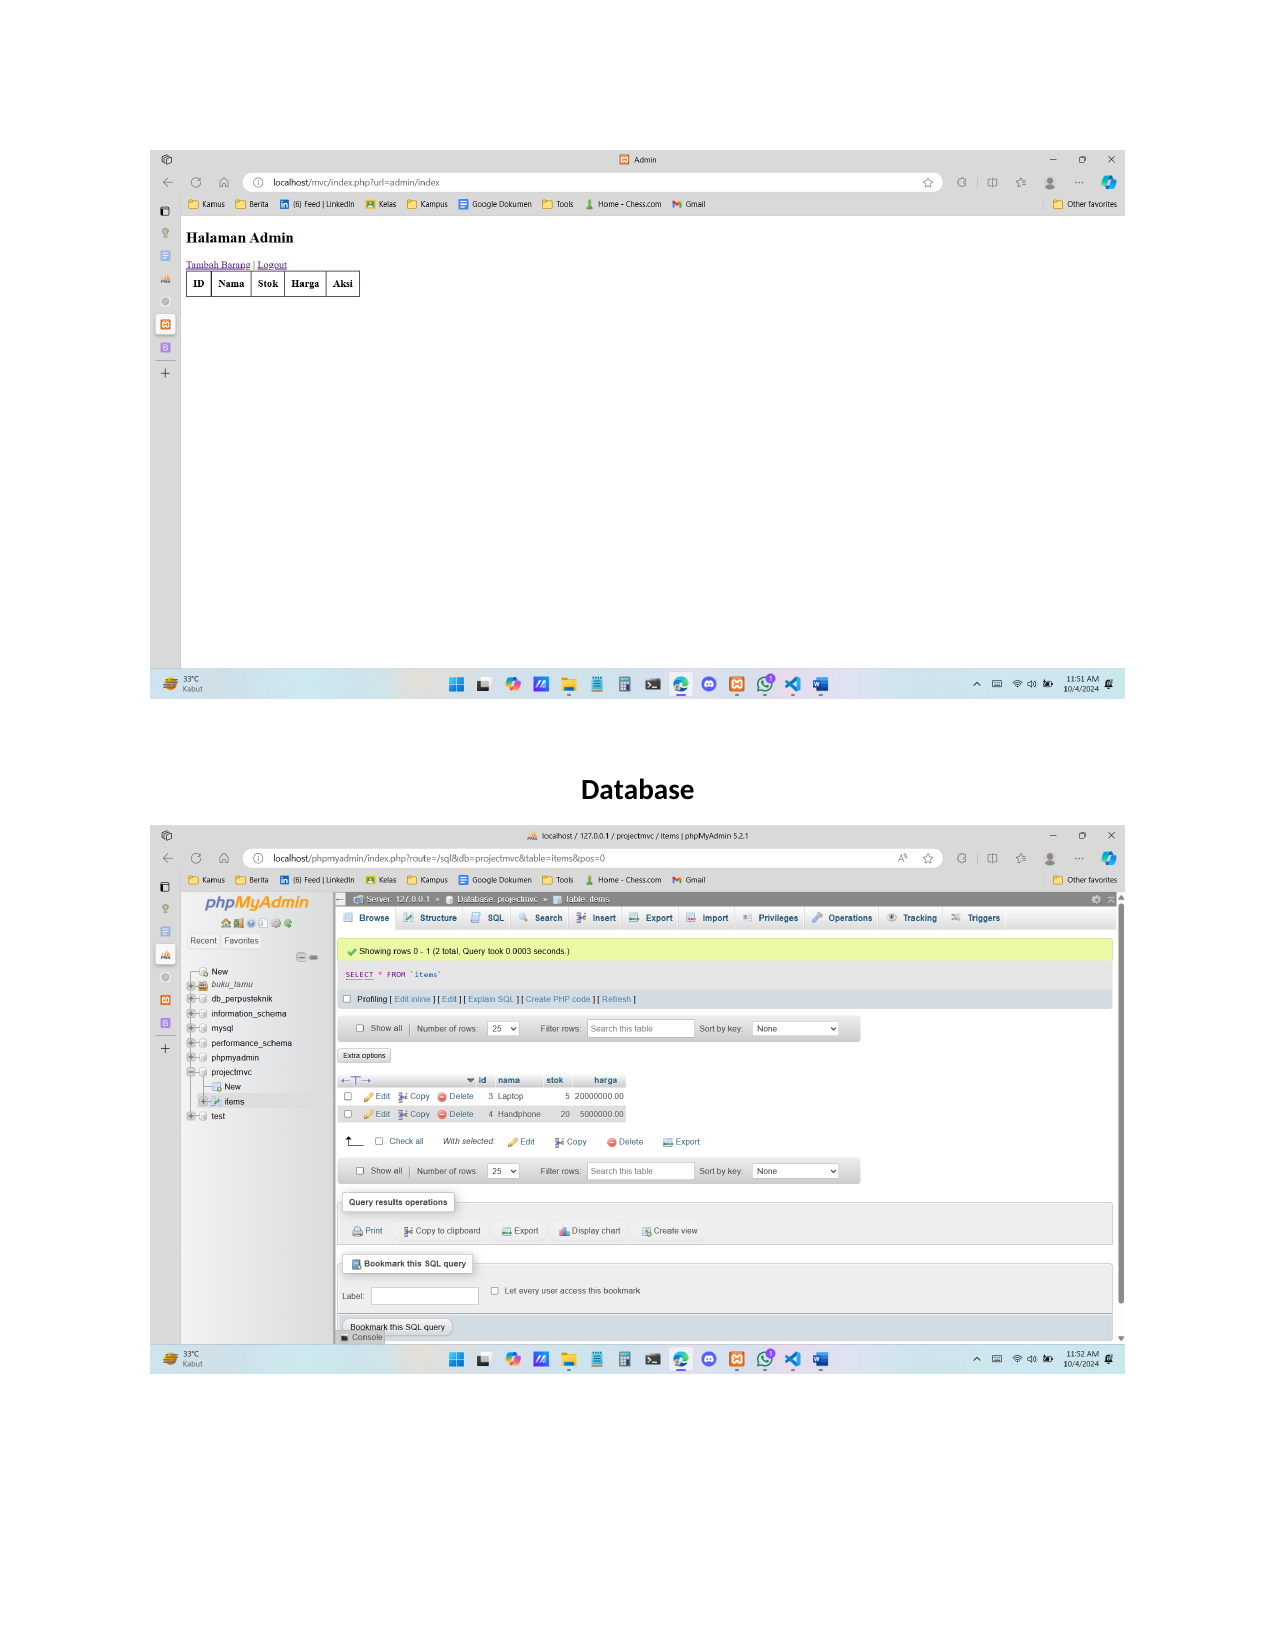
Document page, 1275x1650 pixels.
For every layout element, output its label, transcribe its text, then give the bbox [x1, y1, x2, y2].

picture [150, 825, 1125, 1374]
picture [150, 150, 1125, 699]
text Database [150, 771, 1125, 807]
